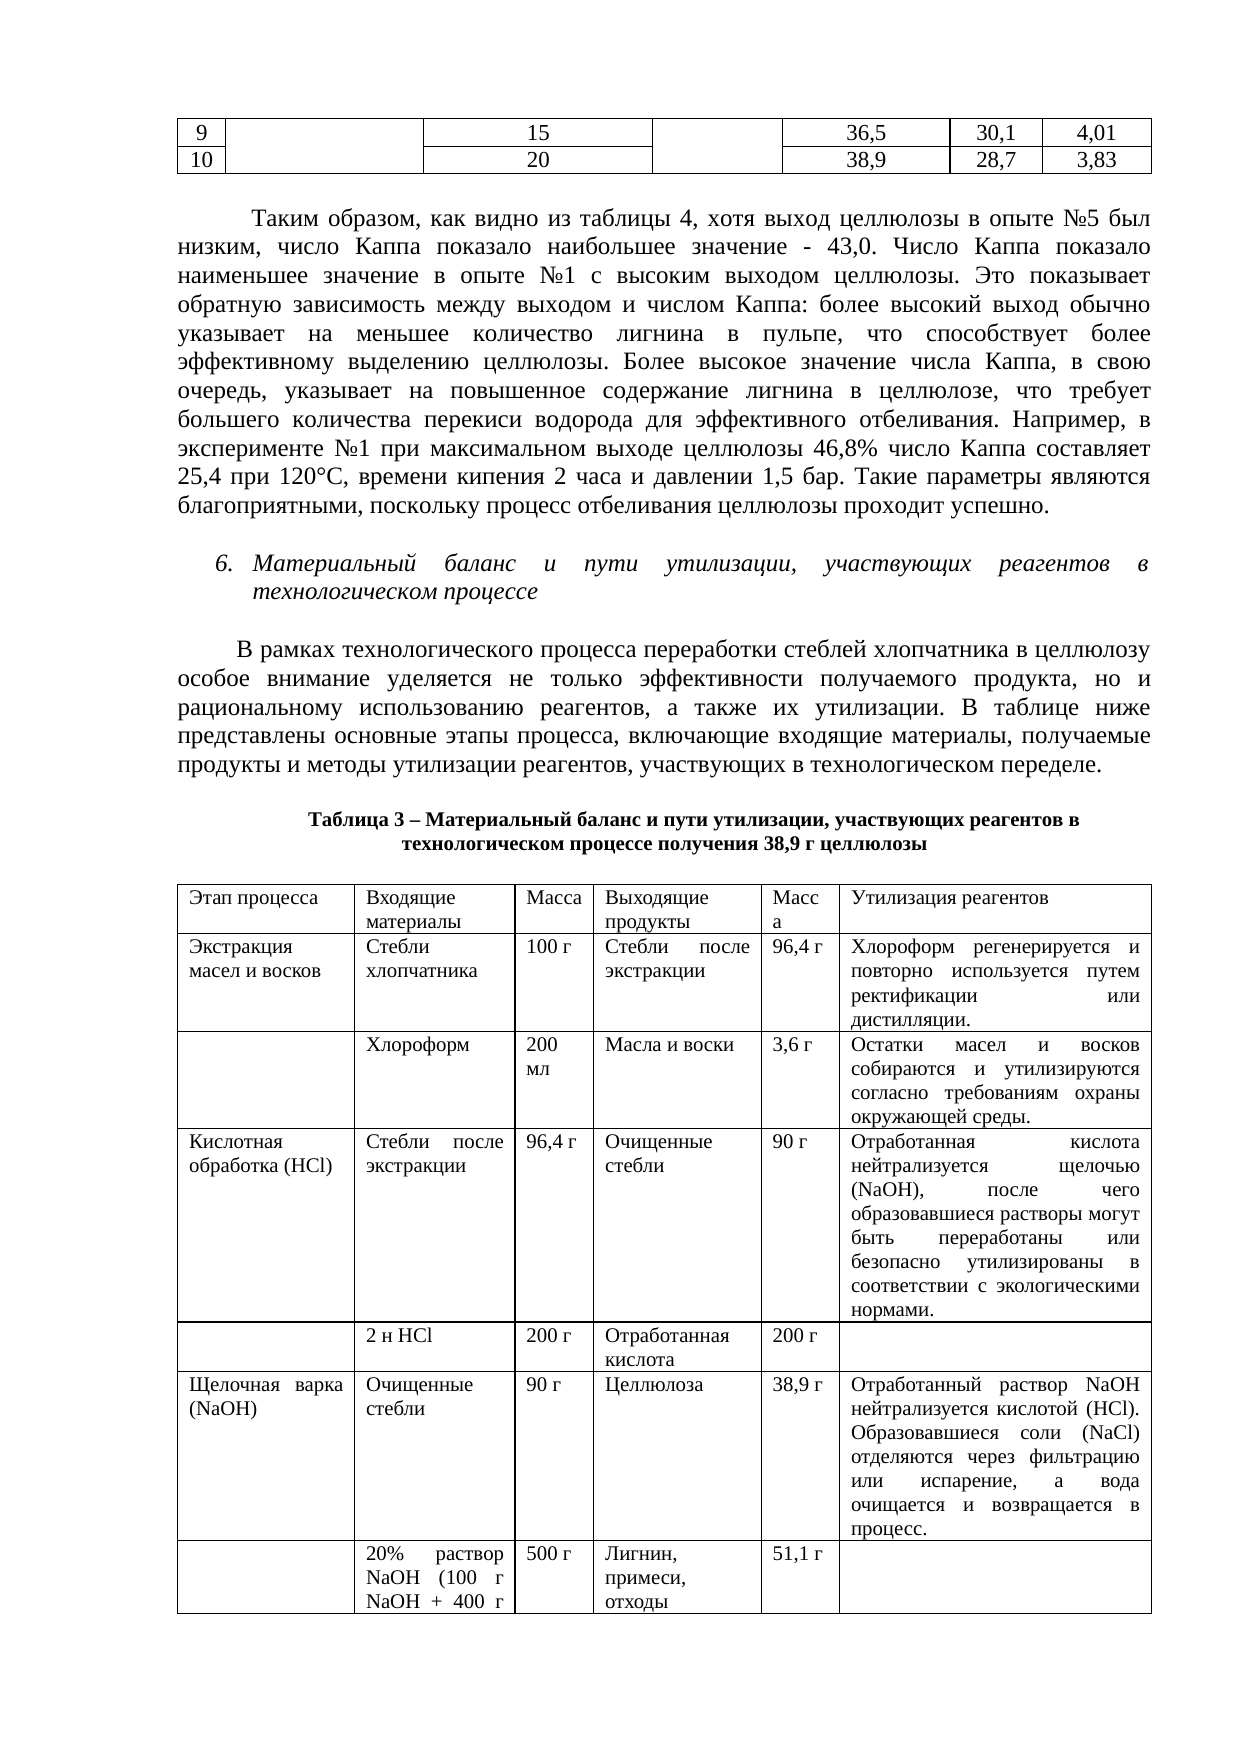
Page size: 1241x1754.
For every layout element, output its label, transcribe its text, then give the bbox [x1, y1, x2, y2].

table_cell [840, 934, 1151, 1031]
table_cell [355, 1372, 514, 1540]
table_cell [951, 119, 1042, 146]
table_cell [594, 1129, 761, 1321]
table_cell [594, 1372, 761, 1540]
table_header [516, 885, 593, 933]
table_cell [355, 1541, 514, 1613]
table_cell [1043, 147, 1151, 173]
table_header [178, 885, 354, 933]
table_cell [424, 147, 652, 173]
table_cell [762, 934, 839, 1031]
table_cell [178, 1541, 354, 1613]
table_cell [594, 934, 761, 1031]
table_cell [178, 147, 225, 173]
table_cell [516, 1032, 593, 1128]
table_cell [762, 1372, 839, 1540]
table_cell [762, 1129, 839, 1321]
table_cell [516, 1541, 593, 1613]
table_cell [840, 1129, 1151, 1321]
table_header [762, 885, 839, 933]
text Таблица 3 – Материальный баланс и пути утилизации, участвующих реагентов в технологическом процессе получения 38,9 г целлюлозы [177, 807, 1152, 855]
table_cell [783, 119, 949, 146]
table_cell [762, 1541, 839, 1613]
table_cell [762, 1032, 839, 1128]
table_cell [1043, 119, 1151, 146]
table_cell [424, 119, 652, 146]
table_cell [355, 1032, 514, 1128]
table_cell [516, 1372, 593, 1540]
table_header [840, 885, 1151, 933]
list Таким образом, как видно из таблицы 4, хотя выход целлюлозы в опыте №5 был низким, число Каппа показало наибольшее значение - 43,0. Число Каппа показало наименьшее значение в опыте №1 с высоким выходом целлюлозы. Это показывает обратную зависимость между выходом и числом Каппа: более высокий выход обычно указывает на меньшее количество лигнина в пульпе, что способствует более эффективному выделению целлюлозы. Более высокое значение числа Каппа, в свою очередь, указывает на повышенное содержание лигнина в целлюлозе, что требует большего количества перекиси водорода для эффективного отбеливания. Например, в эксперименте №1 при максимальном выходе целлюлозы 46,8% число Каппа составляет 25,4 при 120°C, времени кипения 2 часа и давлении 1,5 бар. Такие параметры являются благоприятными, поскольку процесс отбеливания целлюлозы проходит успешно. [177, 203, 1152, 519]
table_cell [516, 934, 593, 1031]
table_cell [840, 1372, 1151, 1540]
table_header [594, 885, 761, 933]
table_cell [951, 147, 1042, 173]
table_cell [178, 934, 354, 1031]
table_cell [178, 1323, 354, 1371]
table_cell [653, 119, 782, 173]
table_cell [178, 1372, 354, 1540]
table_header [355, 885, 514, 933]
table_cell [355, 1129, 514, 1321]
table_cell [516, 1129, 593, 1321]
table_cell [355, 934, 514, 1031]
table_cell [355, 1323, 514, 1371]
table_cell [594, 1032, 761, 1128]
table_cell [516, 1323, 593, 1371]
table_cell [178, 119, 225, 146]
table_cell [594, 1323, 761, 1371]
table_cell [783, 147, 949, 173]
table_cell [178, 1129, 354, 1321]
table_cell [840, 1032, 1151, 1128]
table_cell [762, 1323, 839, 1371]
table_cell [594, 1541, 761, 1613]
text В рамках технологического процесса переработки стеблей хлопчатника в целлюлозу особое внимание уделяется не только эффективности получаемого продукта, но и рациональному использованию реагентов, а также их утилизации. В таблице ниже представлены основные этапы процесса, включающие входящие материалы, получаемые продукты и методы утилизации реагентов, участвующих в технологическом переделе. [177, 634, 1152, 778]
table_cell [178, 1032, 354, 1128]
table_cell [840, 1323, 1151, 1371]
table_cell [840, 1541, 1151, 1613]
list Материальный баланс и пути утилизации, участвующих реагентов в технологическом процессе [215, 548, 1152, 605]
